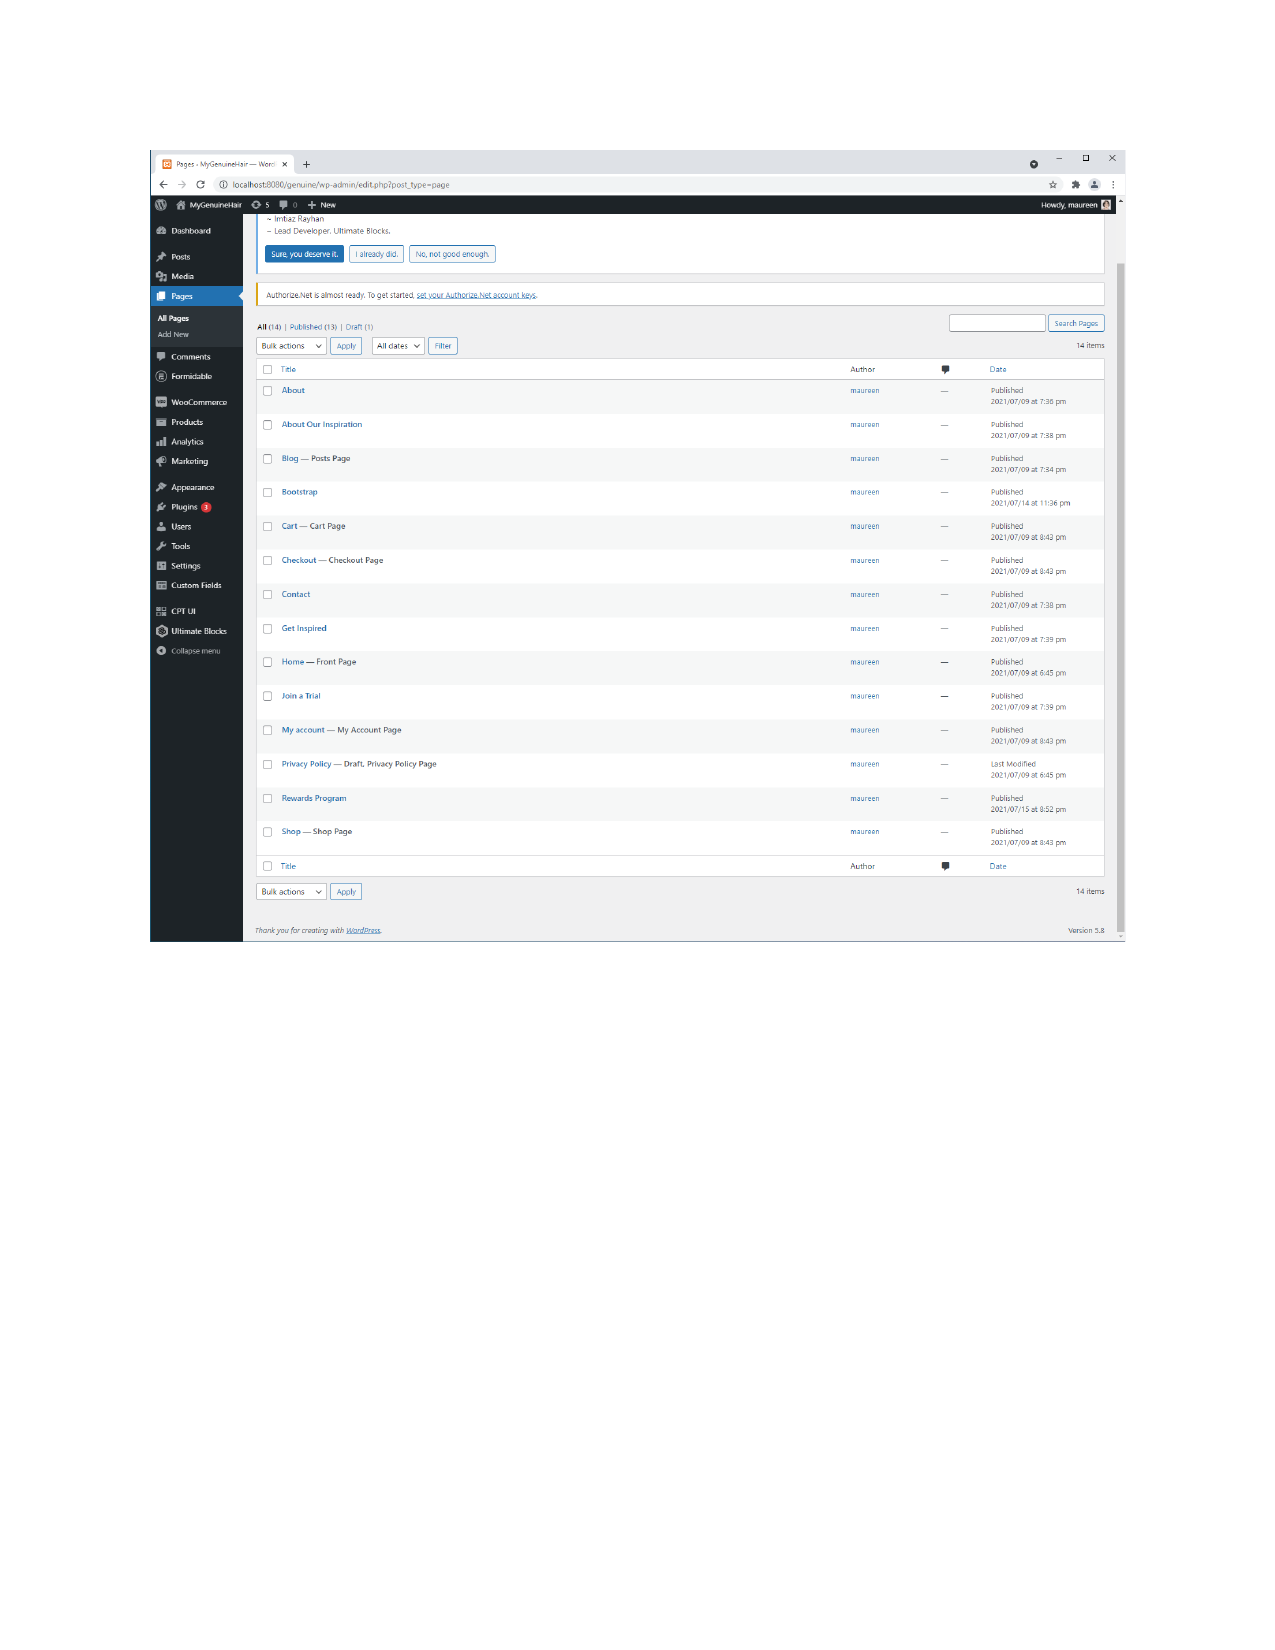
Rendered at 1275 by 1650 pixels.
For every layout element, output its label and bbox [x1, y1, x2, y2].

picture [150, 150, 1125, 942]
